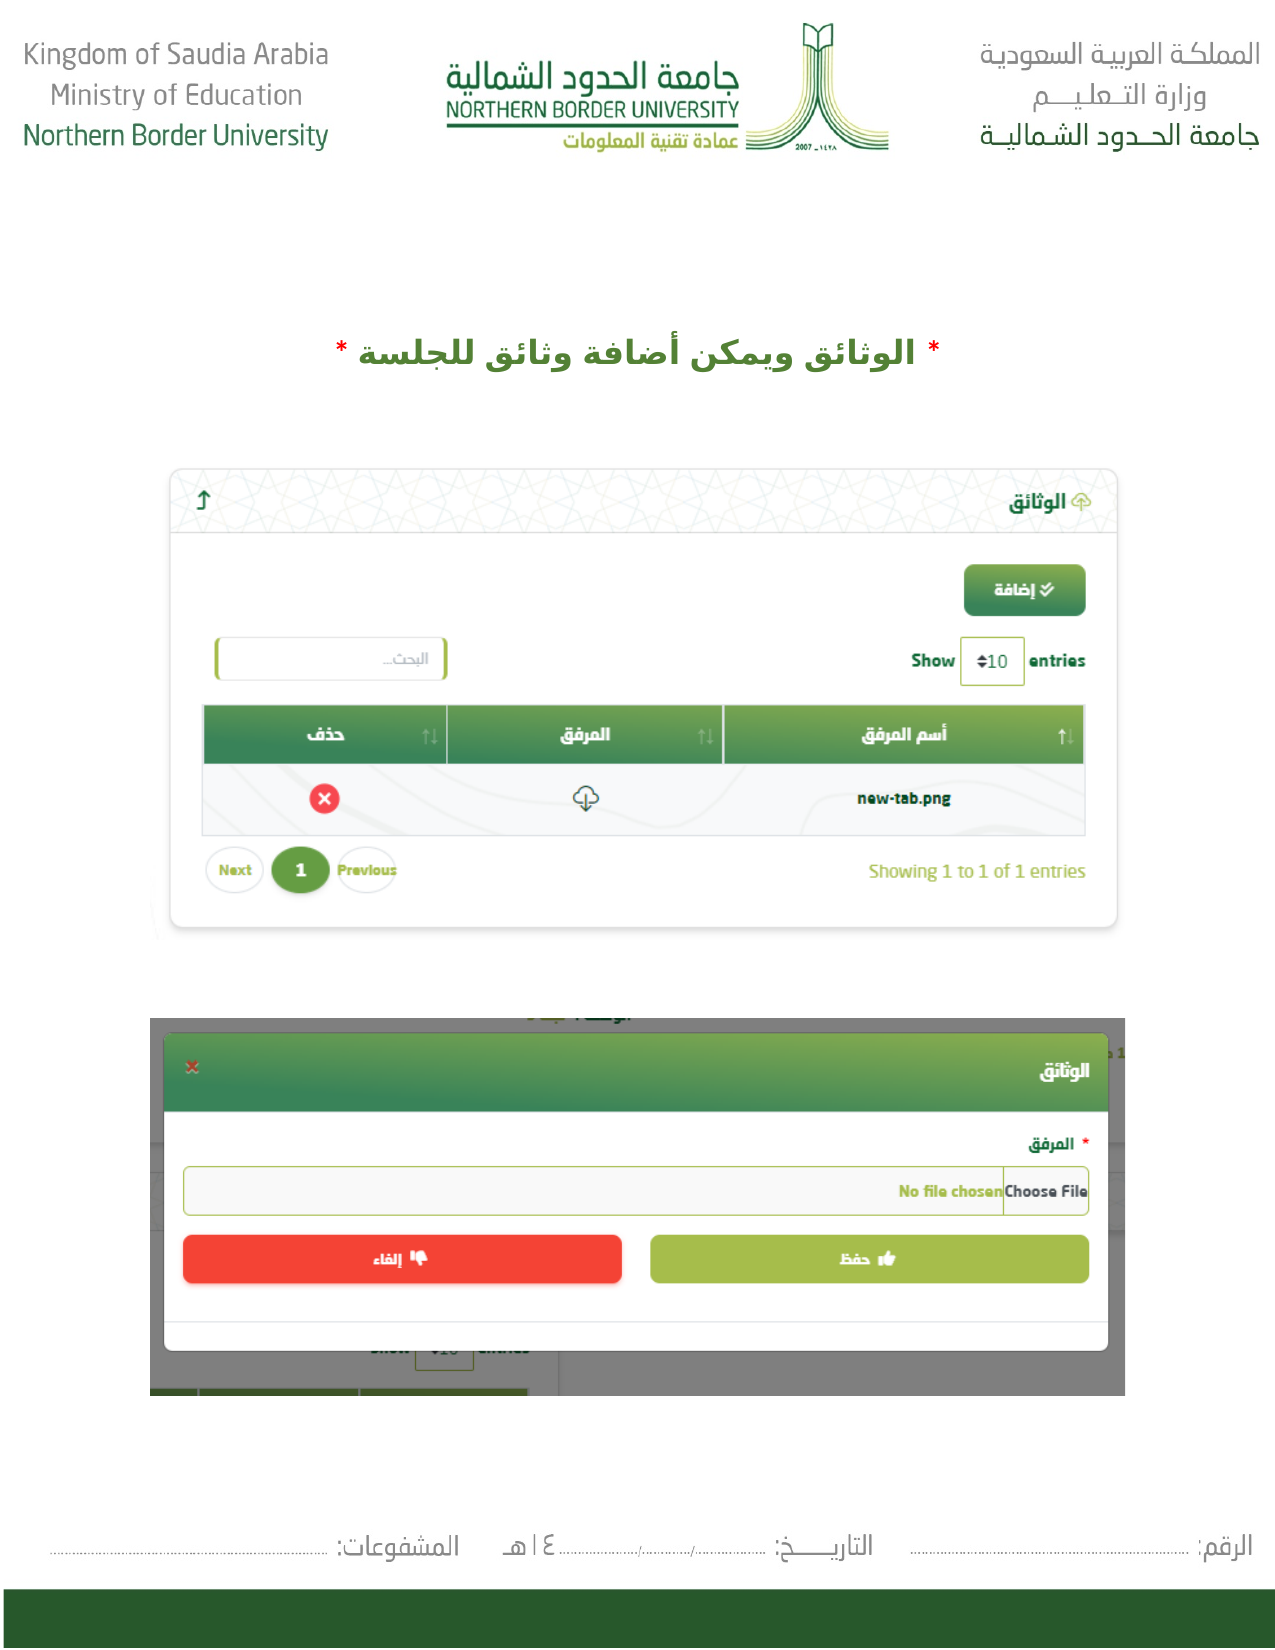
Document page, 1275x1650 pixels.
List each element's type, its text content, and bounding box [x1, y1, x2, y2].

text * الوثائق ويمكن أضافة وثائق للجلسة * [150, 332, 1125, 373]
picture [3, 1513, 1275, 1648]
picture [150, 453, 1125, 940]
picture [7, 7, 1275, 194]
picture [150, 1018, 1125, 1396]
